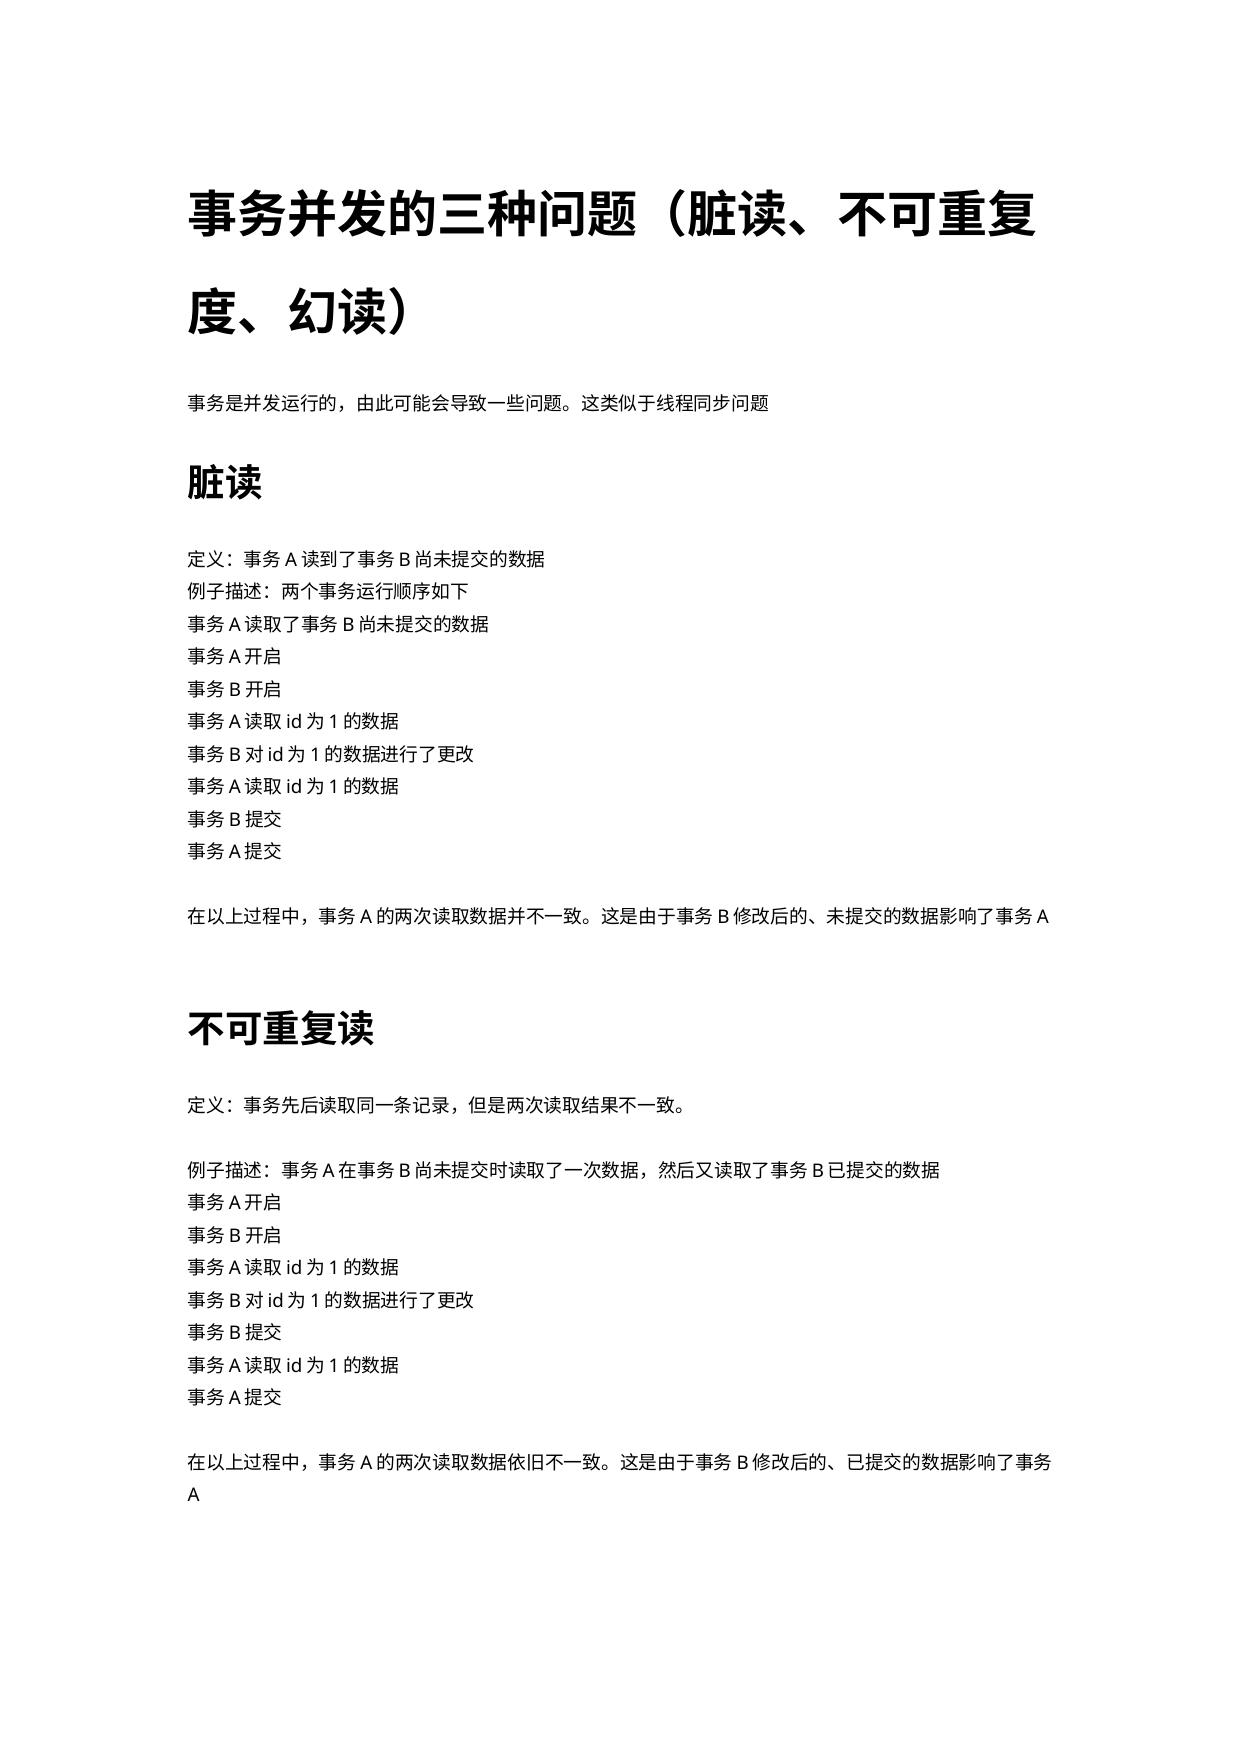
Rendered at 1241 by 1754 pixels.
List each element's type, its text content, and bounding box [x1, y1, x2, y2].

text 事务是并发运行的，由此可能会导致一些问题。这类似于线程同步问题 [187, 386, 1053, 419]
subtitle 事务并发的三种问题（脏读、不可重复度、幻读） [187, 162, 1053, 357]
subtitle 脏读 [187, 448, 1053, 513]
text 事务A读取id为1的数据 [187, 1348, 1053, 1380]
subtitle 不可重复读 [187, 994, 1053, 1059]
text 事务B提交 [187, 802, 1053, 834]
text 事务A读取id为1的数据 [187, 704, 1053, 737]
text 在以上过程中，事务A的两次读取数据并不一致。这是由于事务B修改后的、未提交的数据影响了事务A [187, 899, 1053, 932]
text 定义：事务A读到了事务B尚未提交的数据 [187, 542, 1053, 574]
text 事务A提交 [187, 1380, 1053, 1413]
text 事务B对id为1的数据进行了更改 [187, 1283, 1053, 1315]
text 事务B提交 [187, 1315, 1053, 1348]
text 事务B对id为1的数据进行了更改 [187, 737, 1053, 769]
text 事务A提交 [187, 834, 1053, 867]
text 事务A开启 [187, 1185, 1053, 1218]
text 例子描述：事务A在事务B尚未提交时读取了一次数据，然后又读取了事务B已提交的数据 [187, 1153, 1053, 1185]
text 事务A开启 [187, 639, 1053, 672]
text 在以上过程中，事务A的两次读取数据依旧不一致。这是由于事务B修改后的、已提交的数据影响了事务A [187, 1445, 1053, 1510]
text 事务B开启 [187, 1218, 1053, 1250]
text 定义：事务先后读取同一条记录，但是两次读取结果不一致。 [187, 1088, 1053, 1120]
text 事务A读取了事务B尚未提交的数据 [187, 607, 1053, 639]
text 例子描述：两个事务运行顺序如下 [187, 574, 1053, 607]
text 事务A读取id为1的数据 [187, 769, 1053, 802]
text 事务B开启 [187, 672, 1053, 704]
text 事务A读取id为1的数据 [187, 1250, 1053, 1283]
